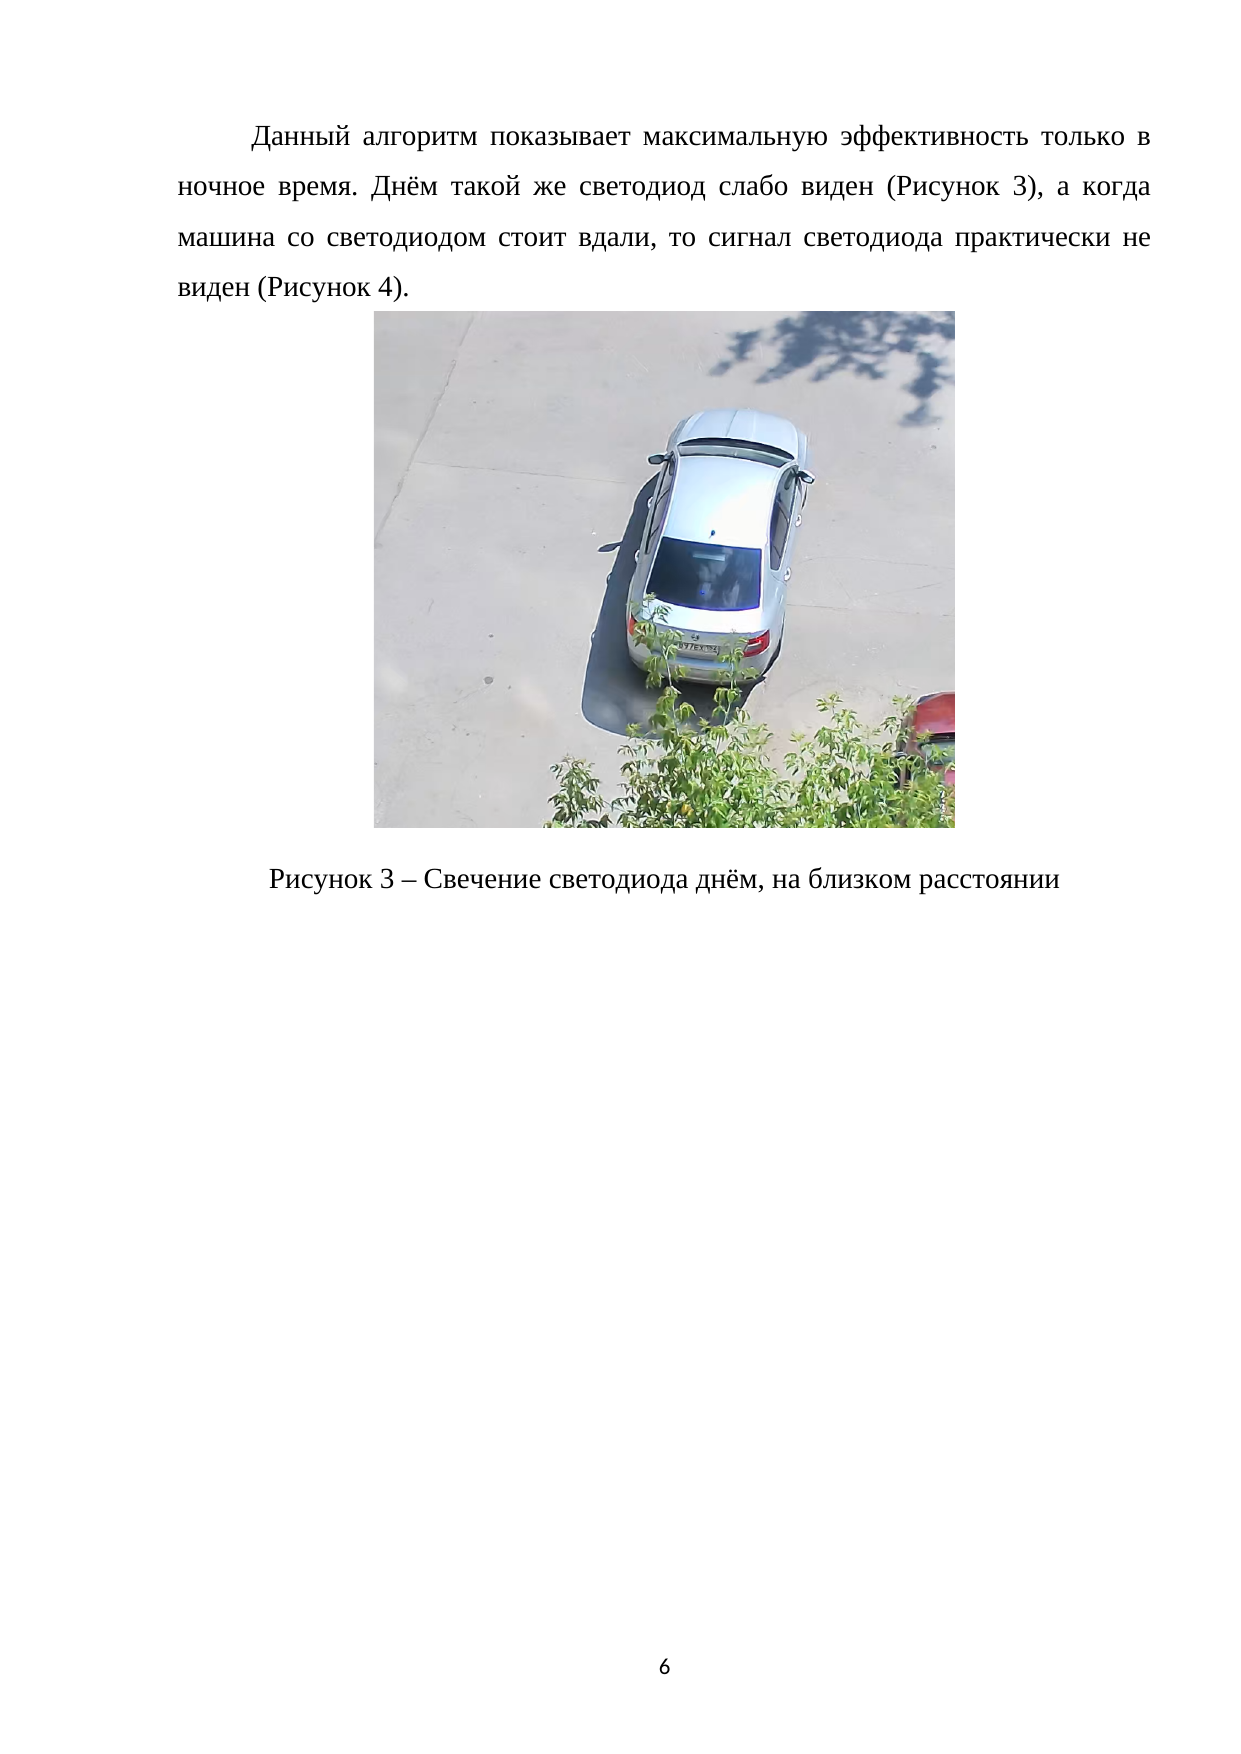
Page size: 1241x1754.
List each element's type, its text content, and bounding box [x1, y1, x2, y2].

picture [373, 311, 955, 828]
text Данный алгоритм показывает максимальную эффективность только в ночное время. Днём такой же светодиод слабо виден (Рисунок 3), а когда машина со светодиодом стоит вдали, то сигнал светодиода практически не виден (Рисунок 4). [177, 118, 1152, 303]
